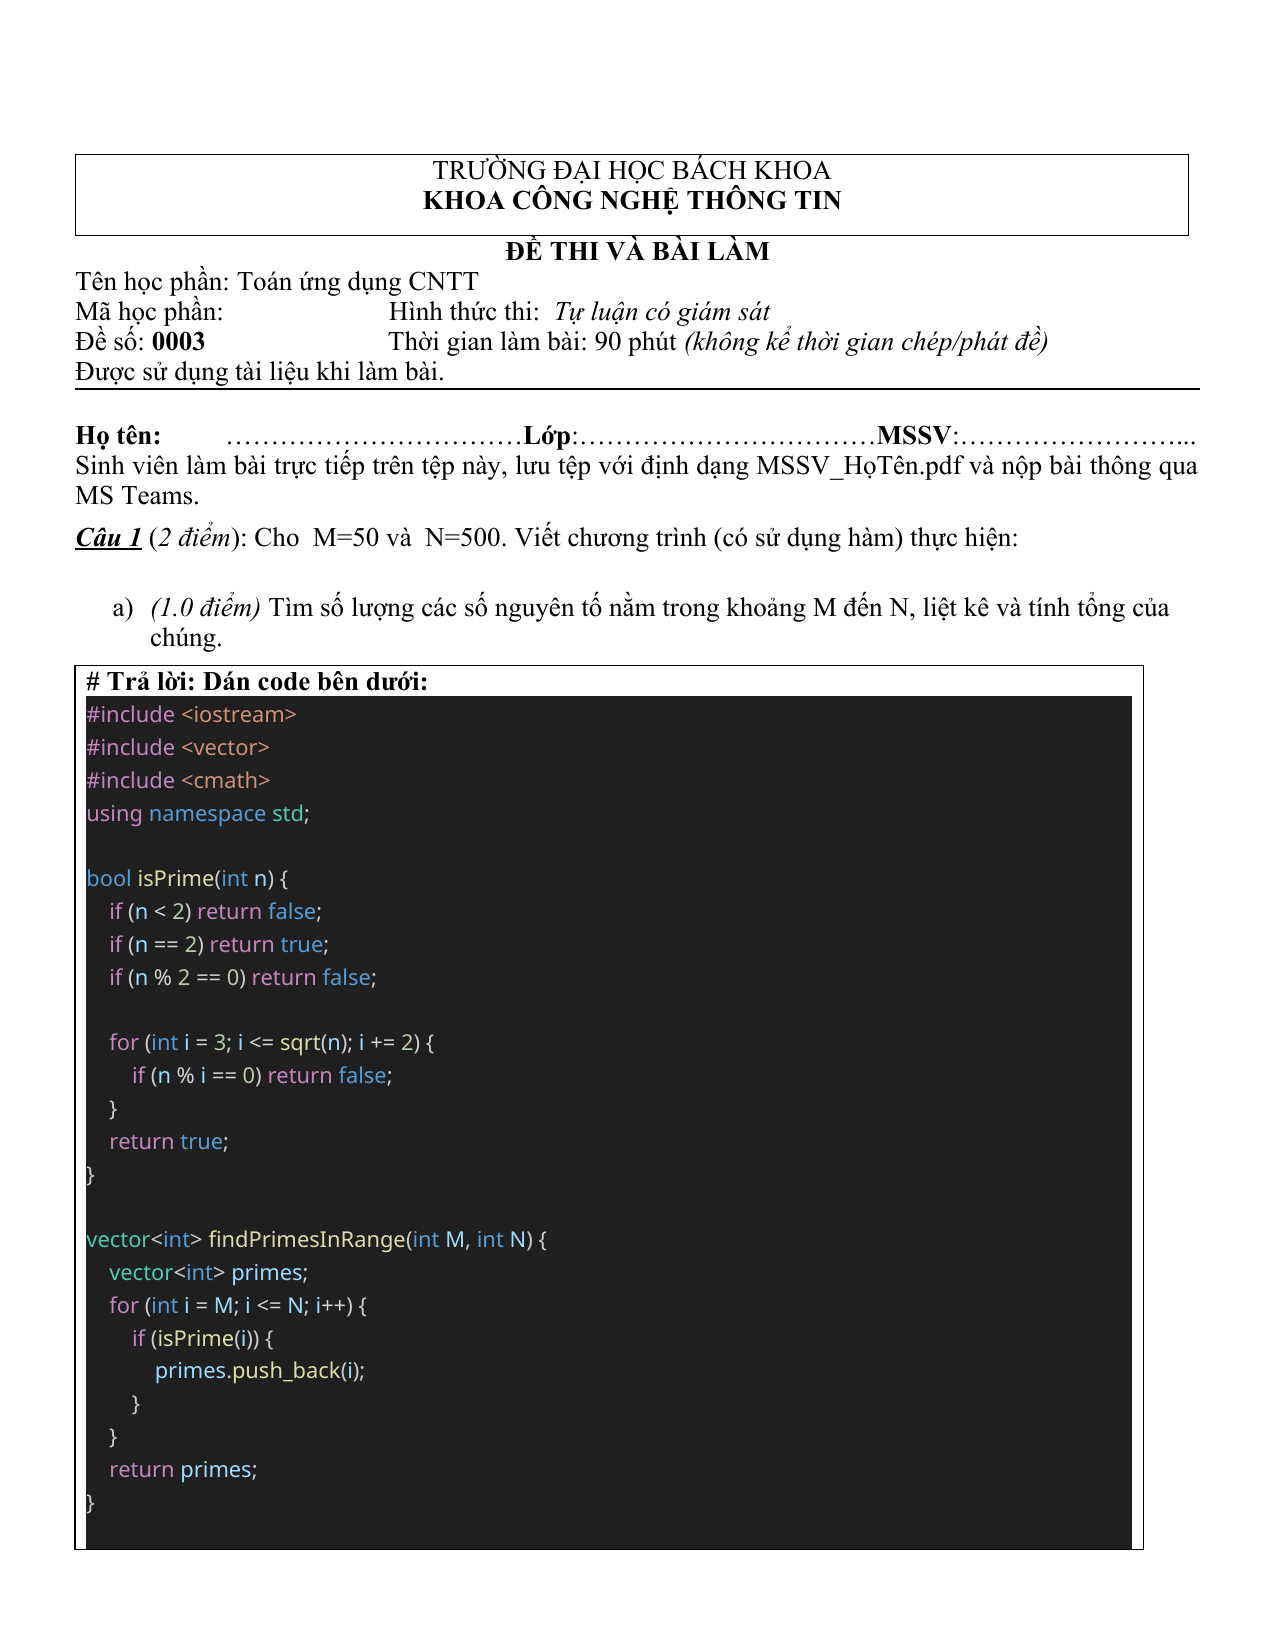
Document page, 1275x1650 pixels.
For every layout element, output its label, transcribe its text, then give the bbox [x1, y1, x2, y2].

text Đề số: 0003 Thời gian làm bài: 90 phút (không kể thời gian chép/phát đề) [75, 326, 1200, 356]
text Mã học phần: Hình thức thi: Tự luận có giám sát [75, 296, 1200, 326]
text Câu 1 (2 điểm): Cho M=50 và N=500. Viết chương trình (có sử dụng hàm) thực hiện: [75, 522, 1200, 580]
list (1.0 điểm) Tìm số lượng các số nguyên tố nằm trong khoảng M đến N, liệt kê và tính tổng của chúng. [112, 593, 1200, 653]
text Sinh viên làm bài trực tiếp trên tệp này, lưu tệp với định dạng MSSV_HọTên.pdf và nộp bài thông qua MS Teams. [75, 450, 1200, 510]
text Họ tên: ……………………………Lớp:……………………………MSSV:……………………... [75, 420, 1200, 450]
text ĐỀ THI VÀ BÀI LÀM [75, 236, 1200, 266]
text Tên học phần: Toán ứng dụng CNTT [75, 266, 1200, 296]
table_header TRƯỜNG ĐẠI HỌC BÁCH KHOA KHOA CÔNG NGHỆ THÔNG TIN [76, 155, 1188, 235]
text Được sử dụng tài liệu khi làm bài. [75, 356, 1200, 388]
